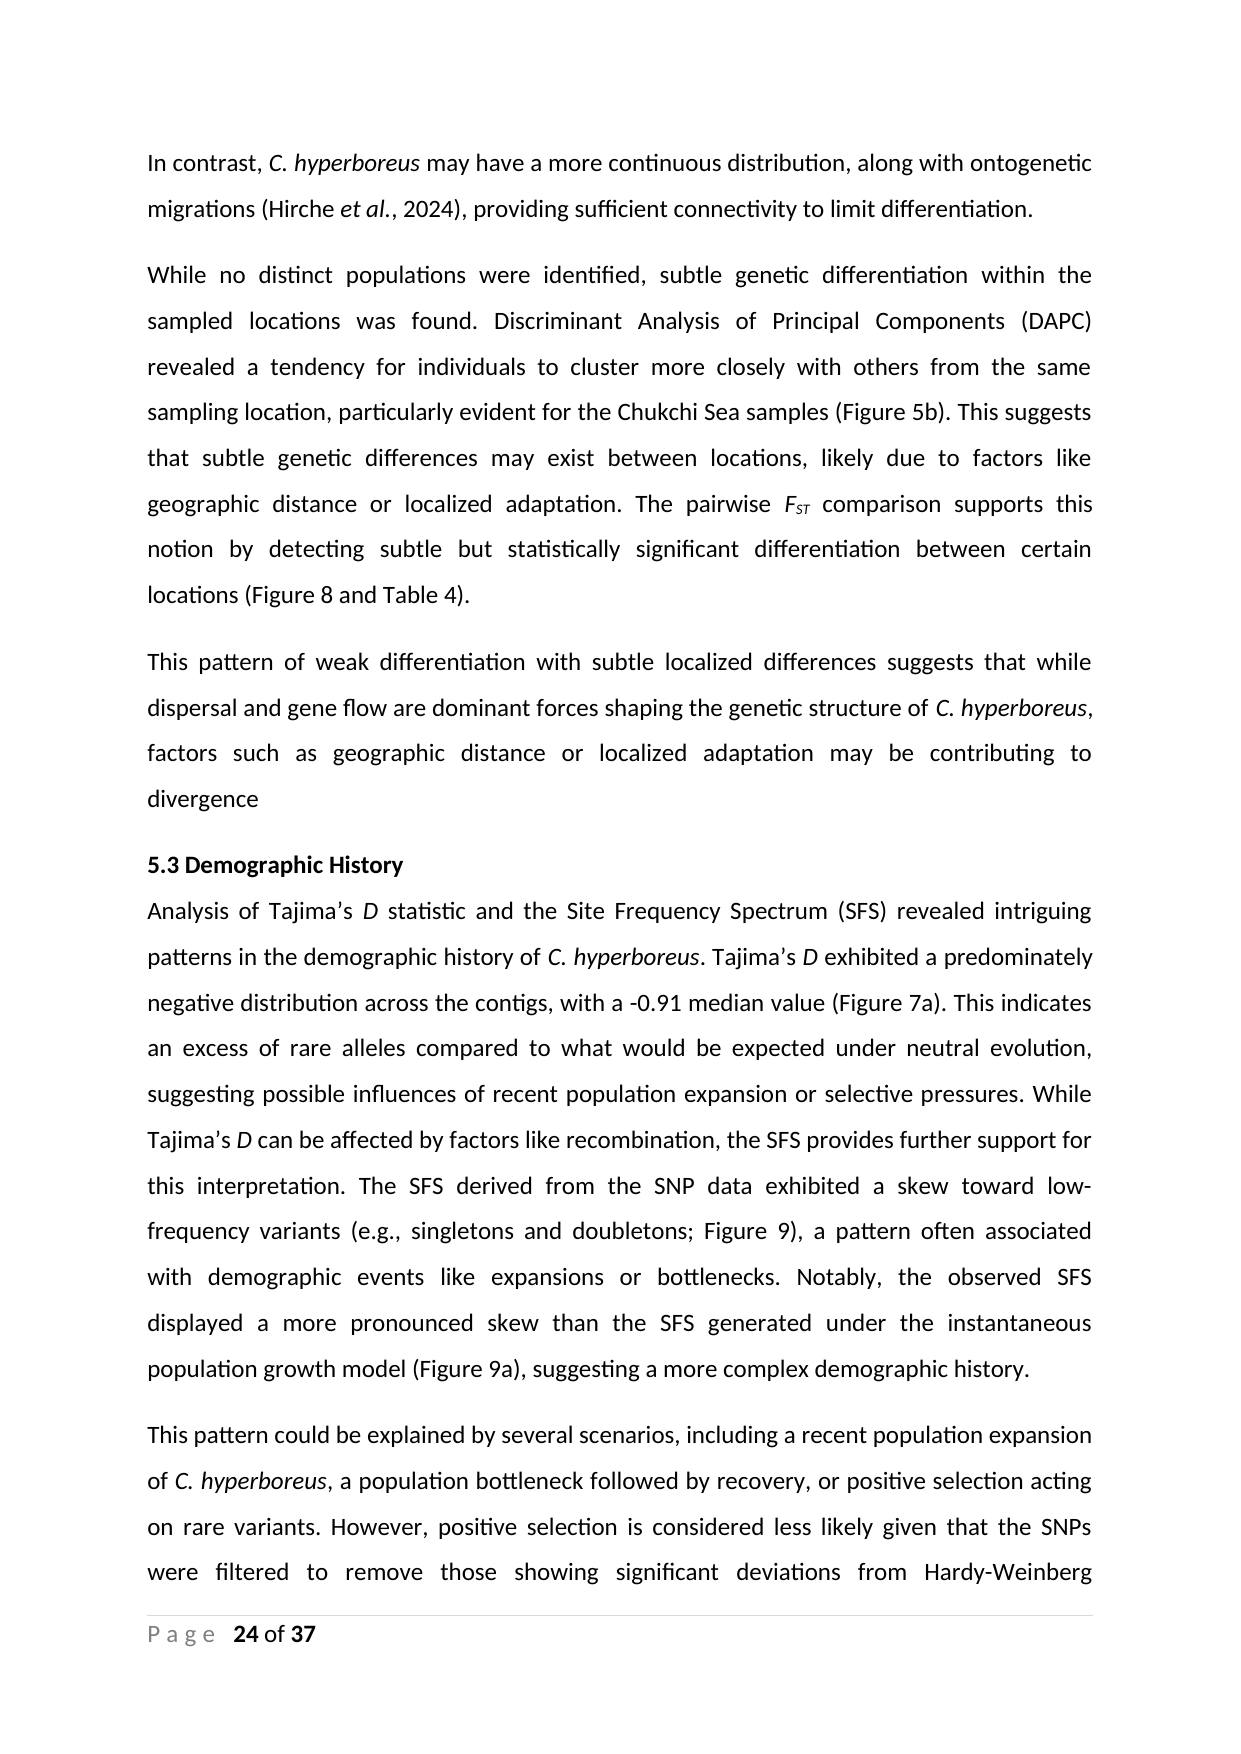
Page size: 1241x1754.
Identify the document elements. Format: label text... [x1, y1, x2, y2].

text This pattern of weak differentiation with subtle localized differences suggests that while dispersal and gene flow are dominant forces shaping the genetic structure of C. hyperboreus, factors such as geographic distance or localized adaptation may be contributing to divergence [147, 646, 1093, 814]
subtitle Demographic History [147, 850, 1093, 880]
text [147, 147, 1093, 223]
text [147, 1419, 1093, 1587]
text While no distinct populations were identified, subtle genetic differentiation within the sampled locations was found. Discriminant Analysis of Principal Components (DAPC) revealed a tendency for individuals to cluster more closely with others from the same sampling location, particularly evident for the Chukchi Sea samples (Figure 5b). This suggests that subtle genetic differences may exist between locations, likely due to factors like geographic distance or localized adaptation. The pairwise FST comparison supports this notion by detecting subtle but statistically significant differentiation between certain locations (Figure 8 and Table 4). [147, 259, 1093, 610]
text Analysis of Tajima’s D statistic and the Site Frequency Spectrum (SFS) revealed intriguing patterns in the demographic history of C. hyperboreus. Tajima’s D exhibited a predominately negative distribution across the contigs, with a -0.91 median value (Figure 7a). This indicates an excess of rare alleles compared to what would be expected under neutral evolution, suggesting possible influences of recent population expansion or selective pressures. While Tajima’s D can be affected by factors like recombination, the SFS provides further support for this interpretation. The SFS derived from the SNP data exhibited a skew toward low-frequency variants (e.g., singletons and doubletons; Figure 9), a pattern often associated with demographic events like expansions or bottlenecks. Notably, the observed SFS displayed a more pronounced skew than the SFS generated under the instantaneous population growth model (Figure 9a), suggesting a more complex demographic history. [147, 895, 1093, 1383]
